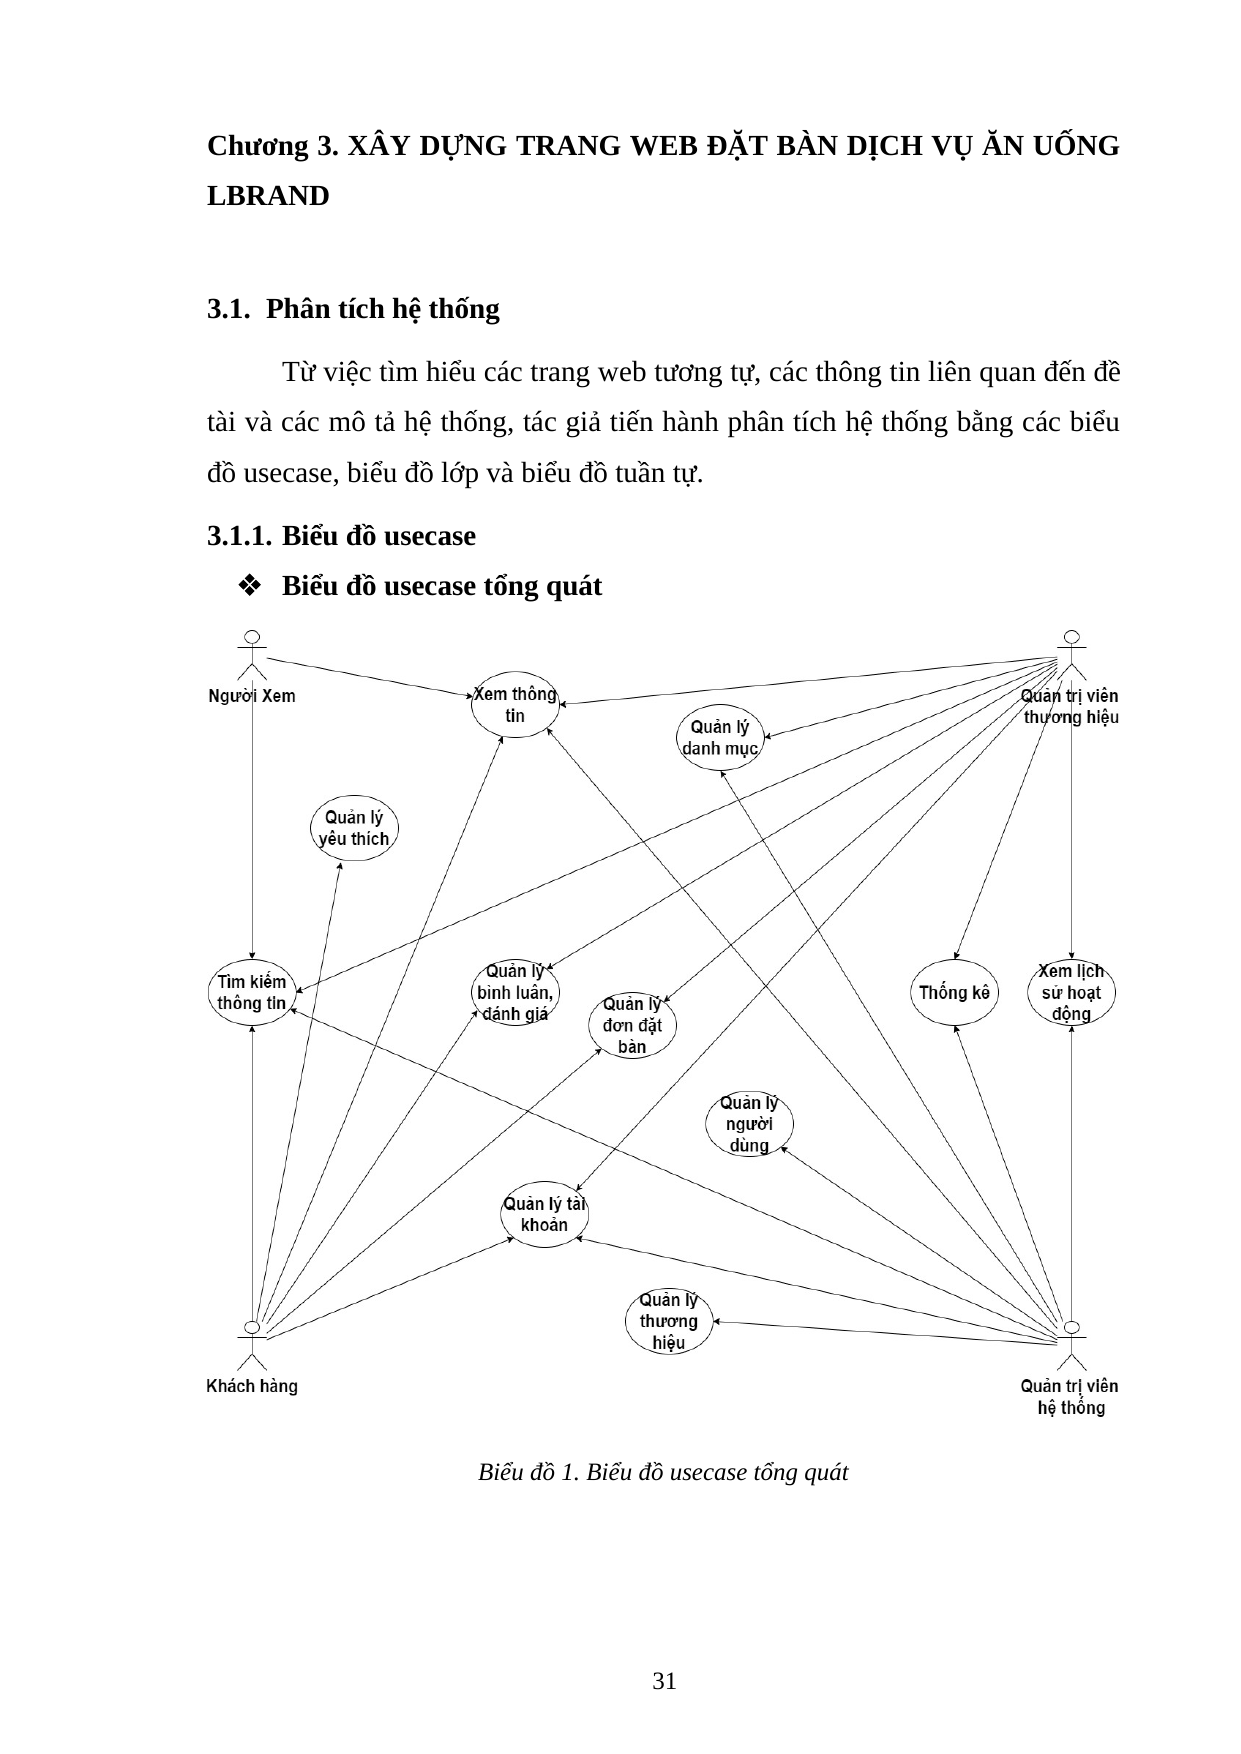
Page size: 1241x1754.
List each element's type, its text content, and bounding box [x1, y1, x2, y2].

subtitle Chương 3. XÂY DỰNG TRANG WEB ĐẶT BÀN DỊCH VỤ ĂN UỐNG LBRAND [207, 128, 1122, 212]
list Biểu đồ usecase tổng quát [236, 568, 1122, 602]
list Phân tích hệ thống [207, 291, 1122, 325]
text Từ việc tìm hiểu các trang web tương tự, các thông tin liên quan đến đề tài và các mô tả hệ thống, tác giả tiến hành phân tích hệ thống bằng các biểu đồ usecase, biểu đồ lớp và biểu đồ tuần tự. [207, 354, 1122, 488]
picture [206, 630, 1123, 1419]
text Biểu đồ 1. Biểu đồ usecase tổng quát [207, 1457, 1122, 1485]
list Biểu đồ usecase [207, 518, 1122, 551]
